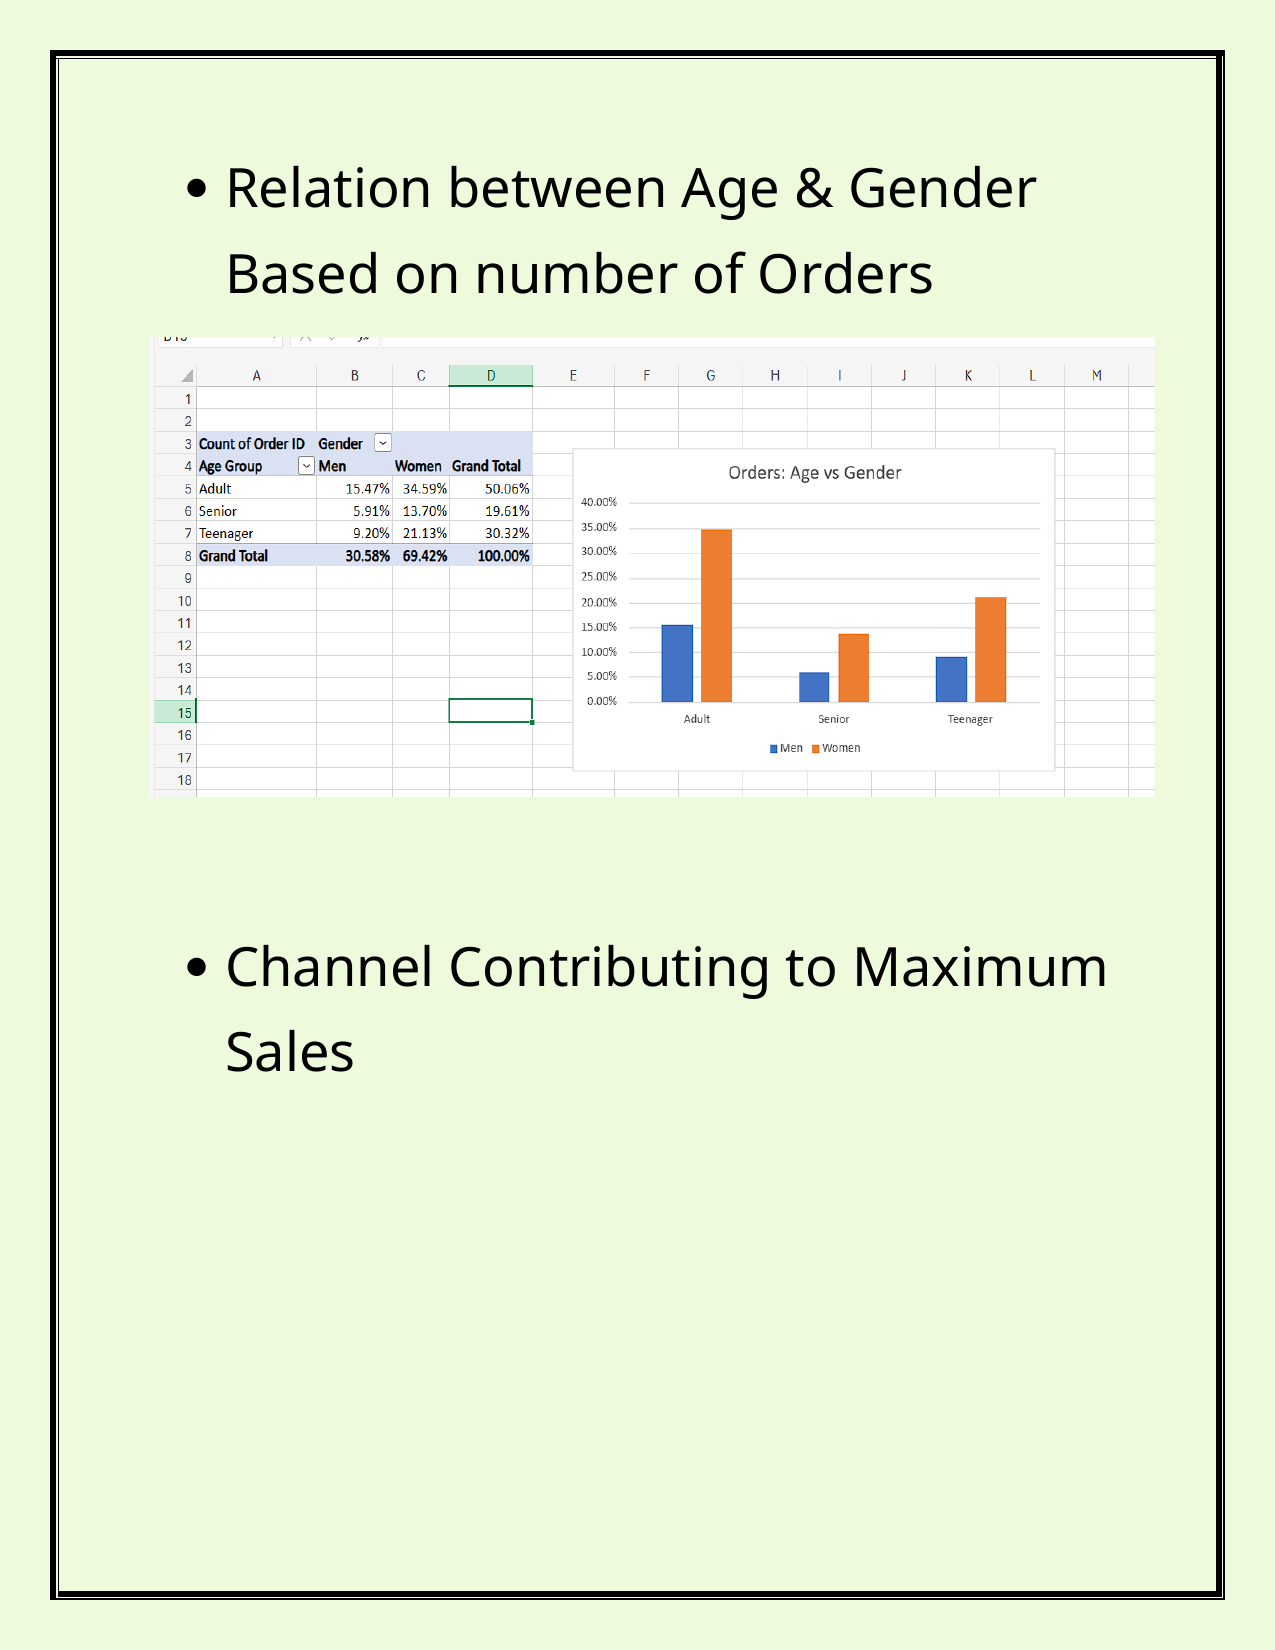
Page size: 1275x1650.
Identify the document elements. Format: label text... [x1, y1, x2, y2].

list Channel Contributing to Maximum Sales [187, 928, 1125, 1087]
picture [150, 337, 1155, 797]
list Relation between Age & Gender Based on number of Orders [187, 150, 1125, 309]
